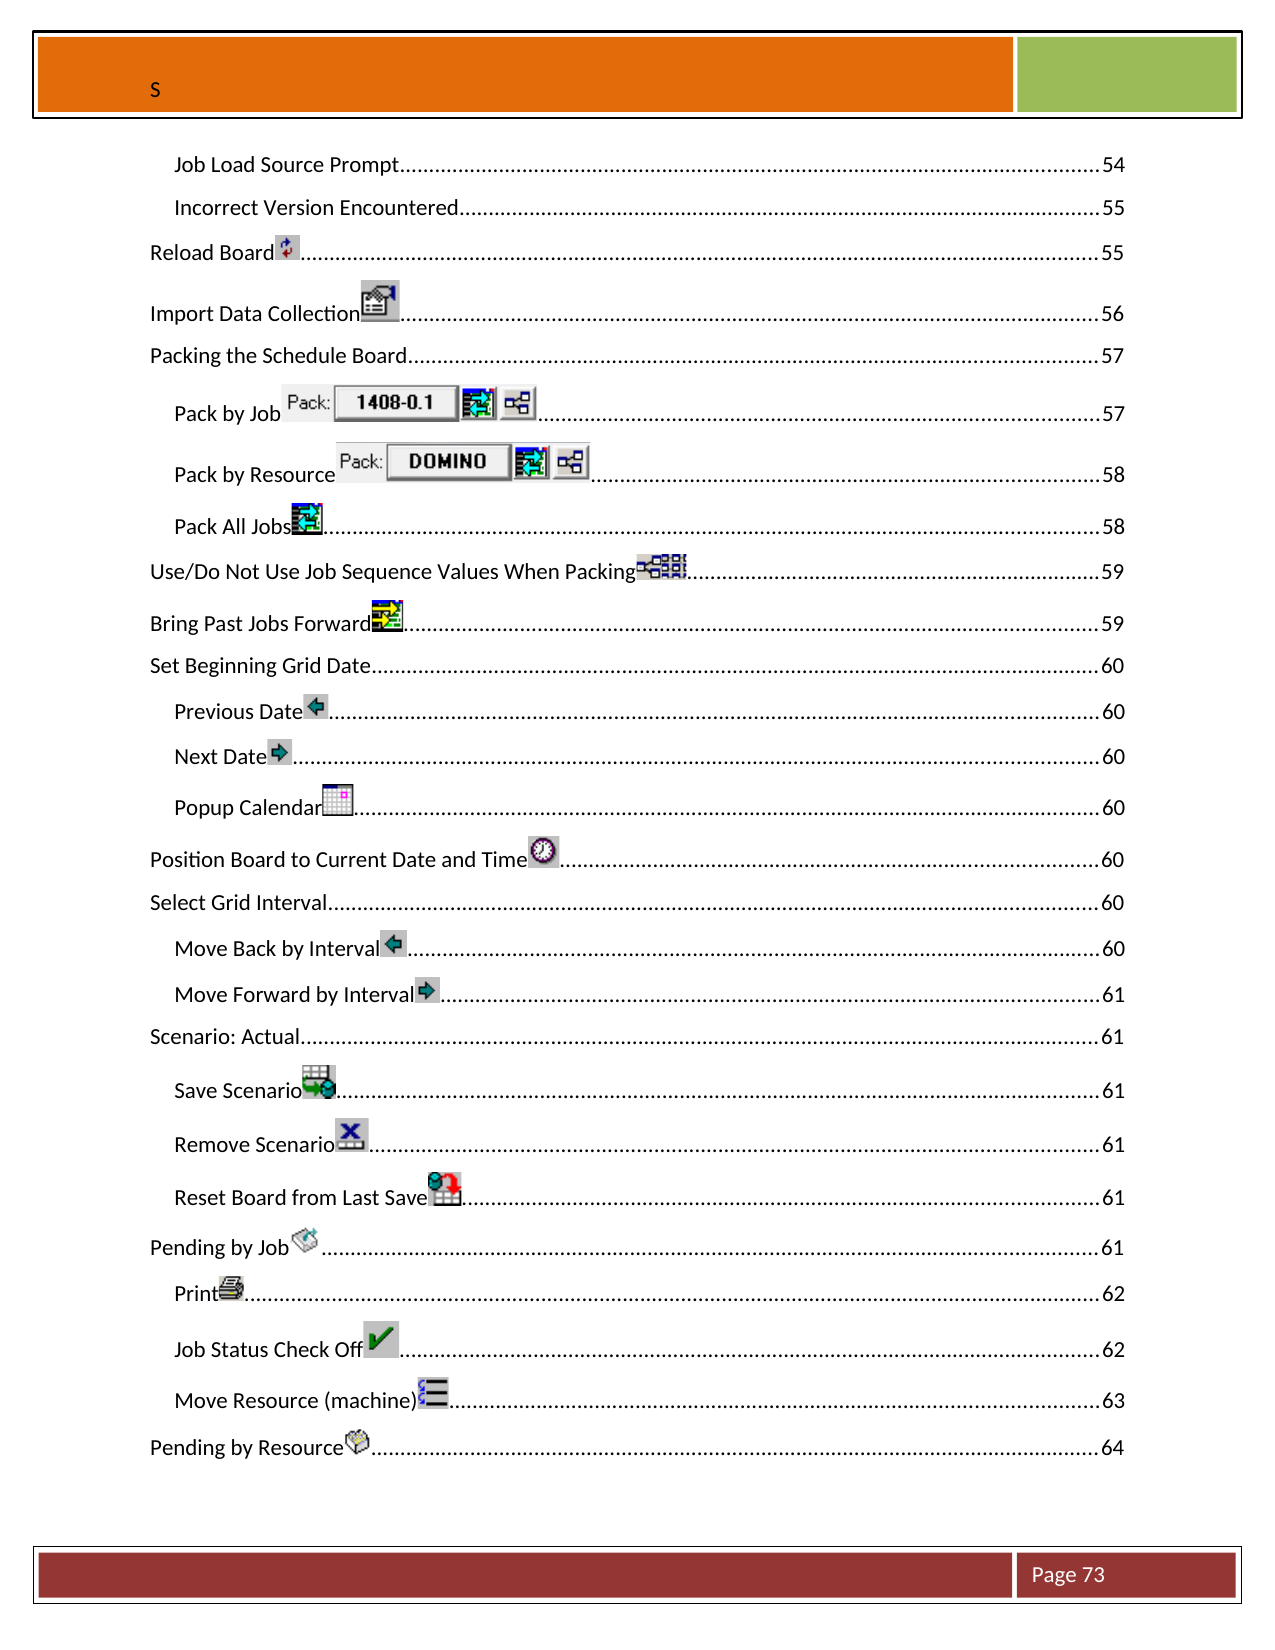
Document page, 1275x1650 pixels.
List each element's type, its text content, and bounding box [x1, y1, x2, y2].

picture [417, 1377, 449, 1409]
picture [636, 554, 687, 580]
picture [322, 784, 354, 816]
picture [344, 1428, 371, 1456]
text Select Grid Interval 60 [150, 888, 1125, 916]
text Pack by Resource 58 [173, 442, 1125, 488]
text Job Load Source Prompt 54 [173, 150, 1125, 178]
picture [281, 384, 538, 422]
text Job Status Check Off 62 [173, 1321, 1125, 1363]
text Save Scenario 61 [173, 1065, 1125, 1104]
text Packing the Schedule Board 57 [150, 342, 1125, 370]
picture [289, 1226, 321, 1256]
text Previous Date 60 [173, 694, 1125, 725]
text Use/Do Not Use Job Sequence Values When Packing 59 [150, 554, 1125, 585]
text Pending by Resource 64 [150, 1429, 1125, 1461]
text Pending by Job 61 [150, 1226, 1125, 1261]
text Popup Calendar 60 [173, 785, 1125, 821]
picture [414, 977, 440, 1003]
picture [428, 1172, 462, 1206]
text Reload Board 55 [150, 235, 1125, 266]
picture [303, 694, 329, 719]
picture [218, 1276, 244, 1301]
text Next Date 60 [173, 739, 1125, 770]
picture [302, 1065, 336, 1099]
text Bring Past Jobs Forward 59 [150, 600, 1125, 637]
picture [528, 836, 560, 868]
picture [335, 442, 591, 483]
picture [267, 739, 293, 765]
picture [275, 235, 300, 260]
text Set Beginning Grid Date 60 [150, 651, 1125, 679]
picture [371, 600, 404, 632]
text Import Data Collection 56 [150, 280, 1125, 327]
text Print 62 [173, 1276, 1125, 1307]
picture [380, 930, 407, 957]
picture [363, 1321, 400, 1358]
picture [291, 503, 323, 535]
text Remove Scenario 61 [173, 1119, 1125, 1158]
text Position Board to Current Date and Time 60 [150, 836, 1125, 873]
text Move Back by Interval 60 [173, 930, 1125, 963]
text Scenario: Actual 61 [150, 1022, 1125, 1051]
text Reset Board from Last Save 61 [173, 1172, 1125, 1211]
text Incorrect Version Encountered 55 [173, 193, 1125, 221]
picture [335, 1118, 369, 1152]
text Move Resource (machine) 63 [173, 1378, 1125, 1414]
text Pack All Jobs 58 [173, 503, 1125, 540]
picture [360, 280, 400, 322]
text Move Forward by Interval 61 [173, 977, 1125, 1008]
text Pack by Job 57 [173, 384, 1125, 427]
